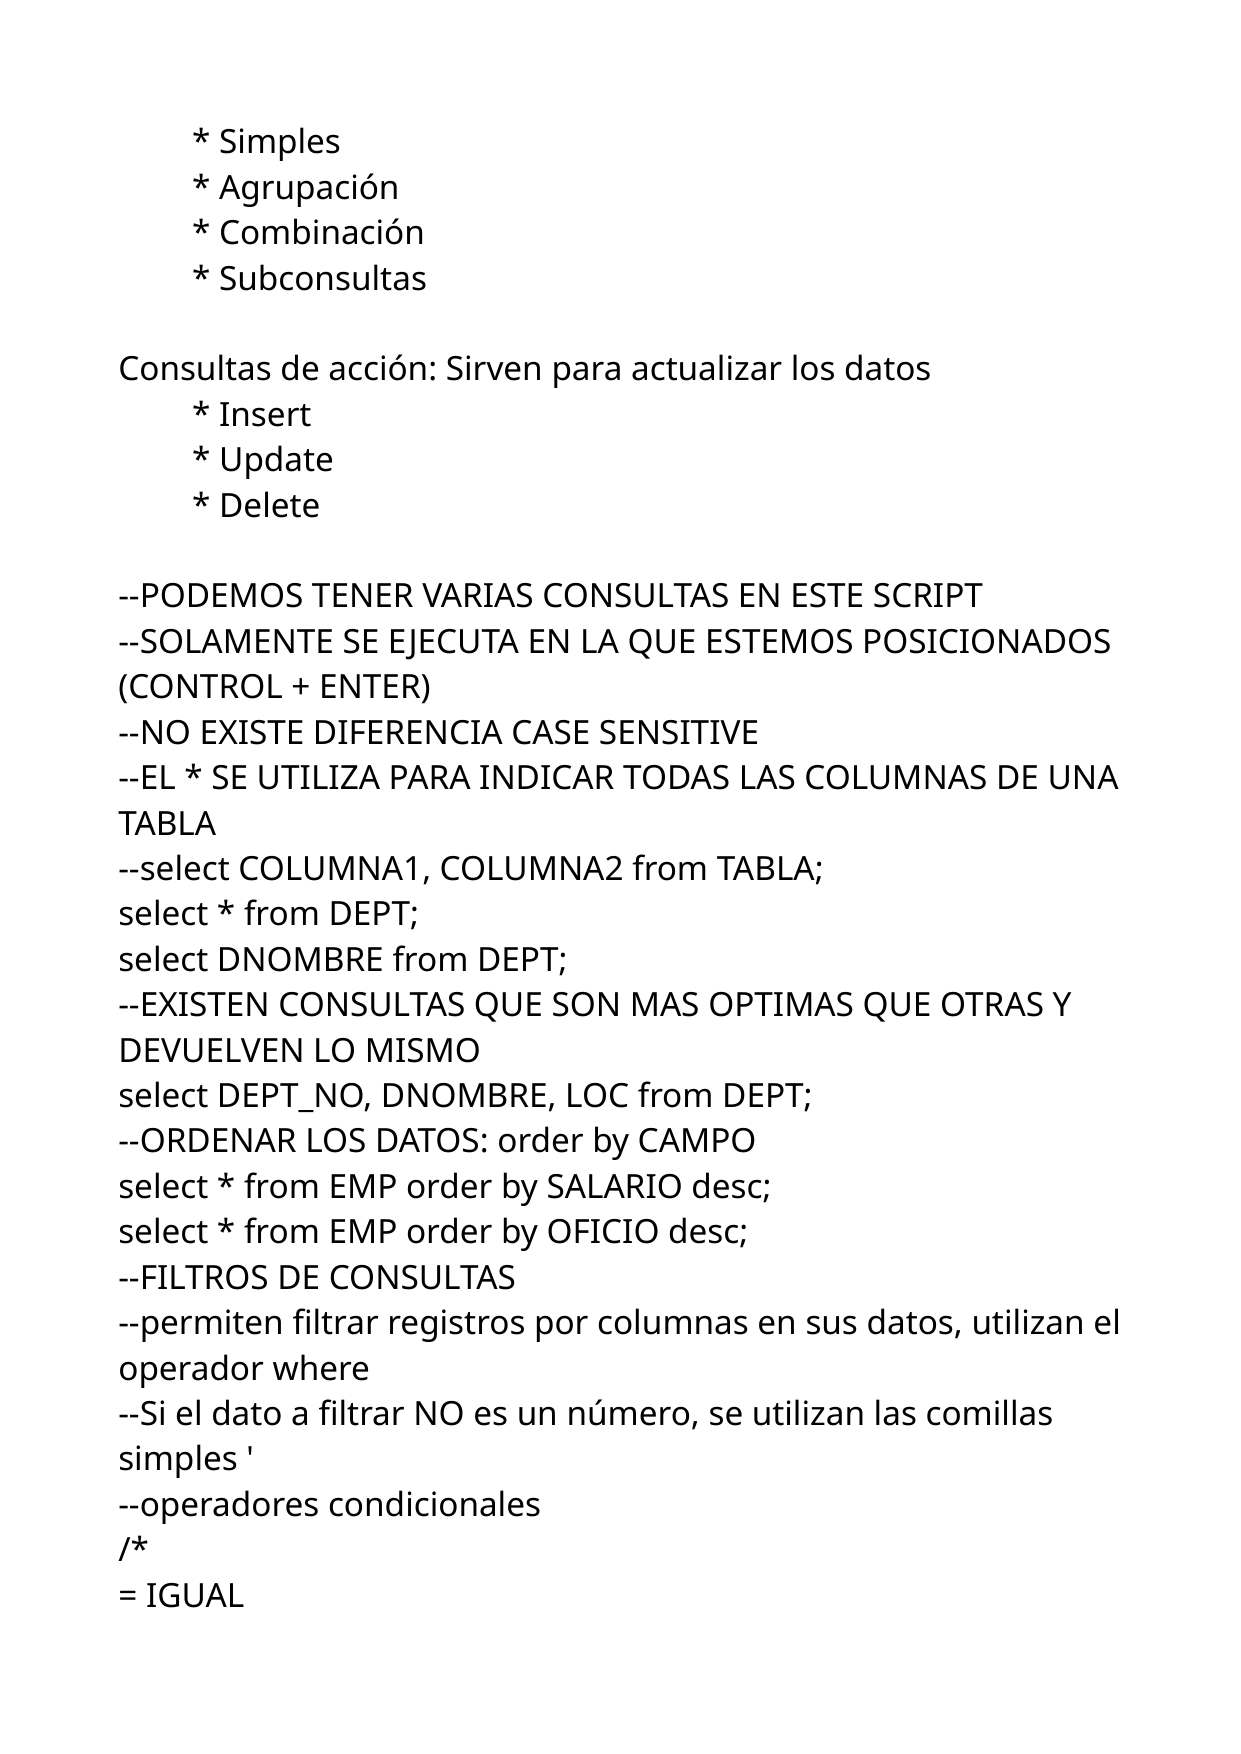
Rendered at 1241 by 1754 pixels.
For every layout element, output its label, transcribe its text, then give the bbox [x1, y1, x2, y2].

text --ORDENAR LOS DATOS: order by CAMPO [118, 1117, 1122, 1163]
text Consultas de acción: Sirven para actualizar los datos [118, 345, 1122, 391]
text * Update [118, 436, 1122, 481]
text * Simples [118, 118, 1122, 163]
text * Agrupación [118, 163, 1122, 209]
text --EL * SE UTILIZA PARA INDICAR TODAS LAS COLUMNAS DE UNA TABLA [118, 754, 1122, 845]
text select DEPT_NO, DNOMBRE, LOC from DEPT; [118, 1072, 1122, 1117]
text select * from EMP order by SALARIO desc; [118, 1163, 1122, 1208]
text select * from EMP order by OFICIO desc; [118, 1208, 1122, 1253]
text * Insert [118, 391, 1122, 436]
text --select COLUMNA1, COLUMNA2 from TABLA; [118, 845, 1122, 890]
text /* [118, 1526, 1122, 1571]
text --Si el dato a filtrar NO es un número, se utilizan las comillas simples ' [118, 1390, 1122, 1481]
text --FILTROS DE CONSULTAS [118, 1253, 1122, 1299]
text * Subconsultas [118, 254, 1122, 300]
text --EXISTEN CONSULTAS QUE SON MAS OPTIMAS QUE OTRAS Y DEVUELVEN LO MISMO [118, 981, 1122, 1072]
text * Combinación [118, 209, 1122, 254]
text = IGUAL [118, 1571, 1122, 1617]
text * Delete [118, 481, 1122, 527]
text --permiten filtrar registros por columnas en sus datos, utilizan el operador where [118, 1299, 1122, 1390]
text select DNOMBRE from DEPT; [118, 936, 1122, 981]
text --SOLAMENTE SE EJECUTA EN LA QUE ESTEMOS POSICIONADOS (CONTROL + ENTER) [118, 618, 1122, 708]
text --NO EXISTE DIFERENCIA CASE SENSITIVE [118, 708, 1122, 754]
text select * from DEPT; [118, 890, 1122, 936]
text --PODEMOS TENER VARIAS CONSULTAS EN ESTE SCRIPT [118, 572, 1122, 618]
text --operadores condicionales [118, 1481, 1122, 1526]
